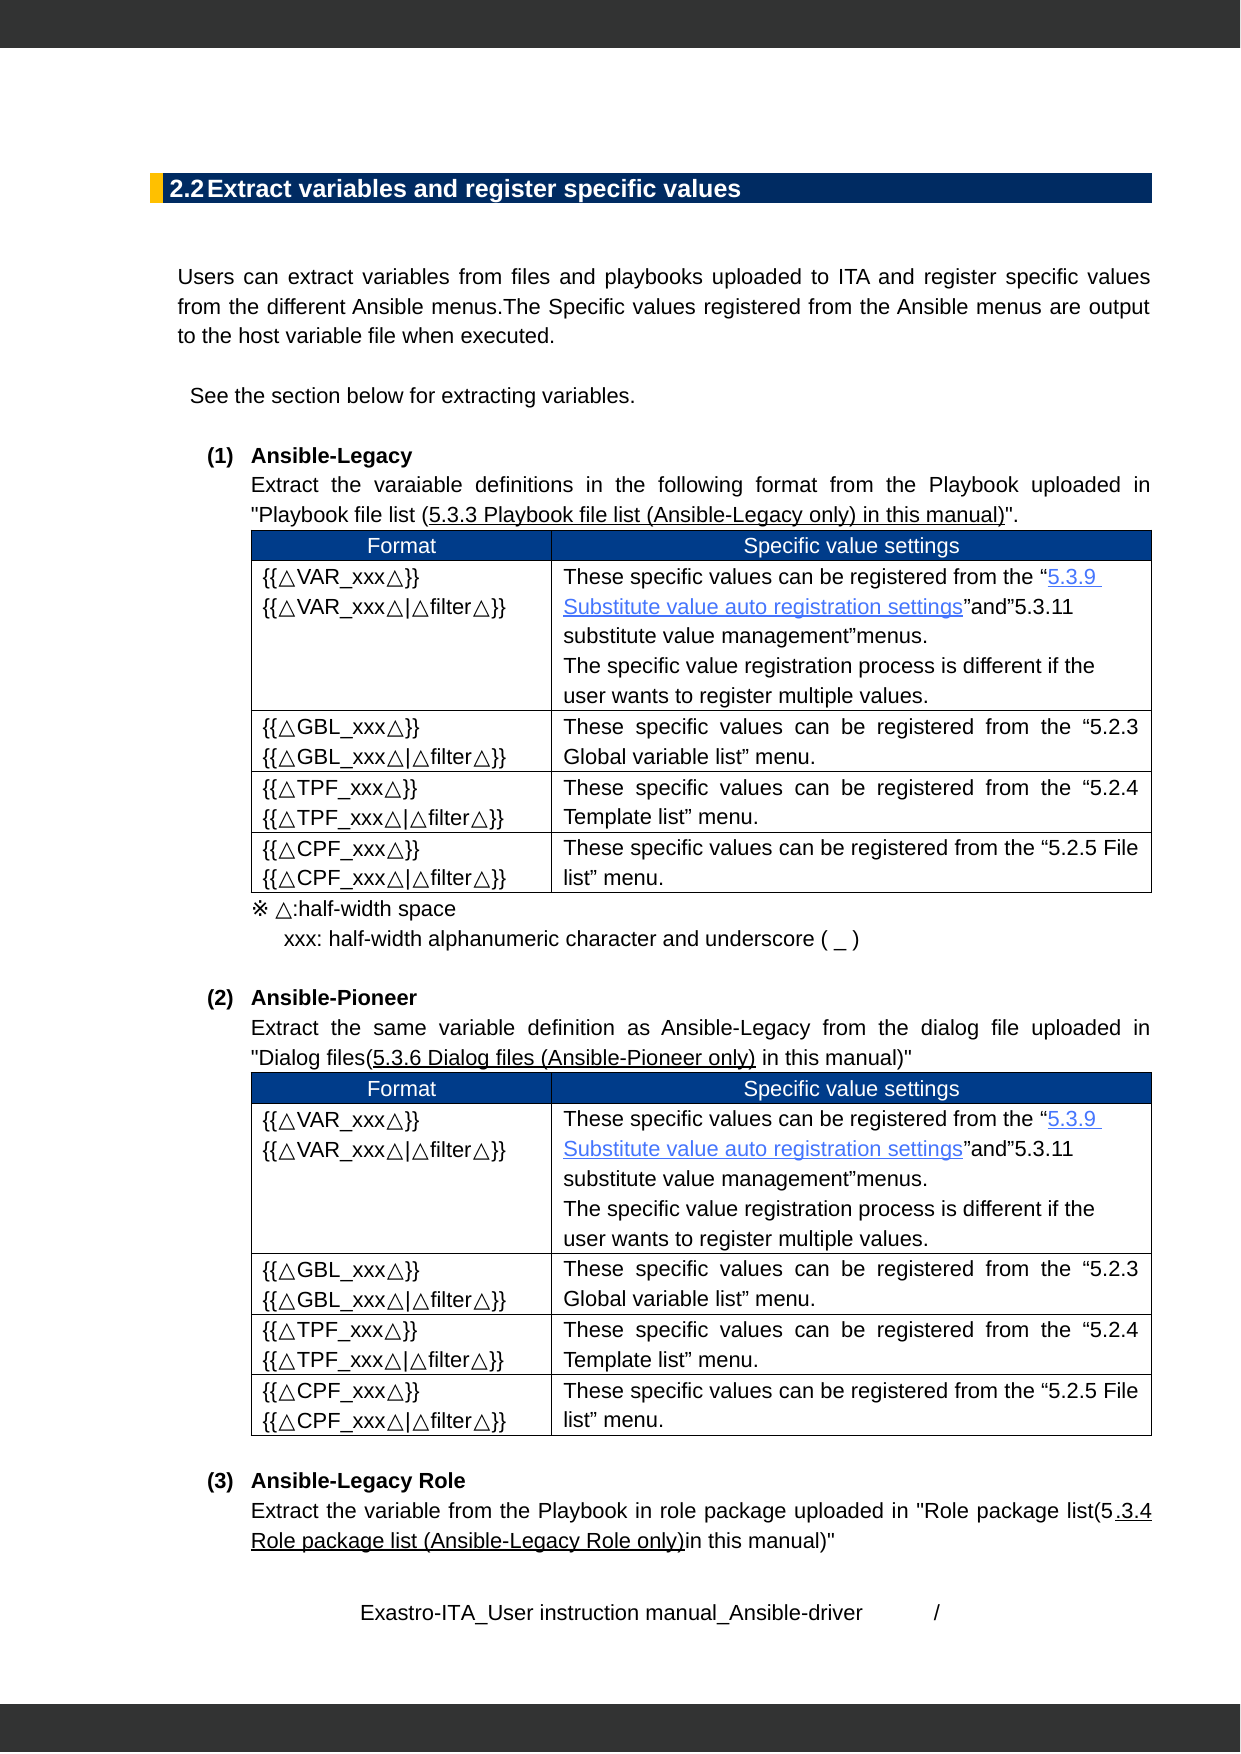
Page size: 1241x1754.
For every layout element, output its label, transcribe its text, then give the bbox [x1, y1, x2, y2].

text Ansible-Pioneer Extract the same variable definition as Ansible-Legacy from the dialog file uploaded in "Dialog files(5.3.6 Dialog files (Ansible-Pioneer only) in this manual)" [207, 983, 1152, 1072]
text Ansible-Legacy Role Extract the variable from the Playbook in role package uploaded in "Role package list(5.3.4 Role package list (Ansible-Legacy Role only)in this manual)" [207, 1466, 1152, 1555]
picture [0, 0, 1241, 48]
table_header Format [252, 1073, 551, 1103]
table_cell {{△GBL_xxx△}} {{△GBL_xxx△|△filter△}} [252, 711, 551, 771]
text See the section below for extracting variables. [165, 381, 1152, 410]
table_cell These specific values can be registered from the “5.2.3 Global variable list” menu. [552, 711, 1151, 771]
list ※ △:half-width space xxx: half-width alphanumeric character and underscore ( _ ) [251, 893, 1152, 953]
table_cell {{△CPF_xxx△}} {{△CPF_xxx△|△filter△}} [252, 1375, 551, 1435]
table_header Format [252, 531, 551, 560]
table_cell These specific values can be registered from the “5.3.9 Substitute value auto registration settings”and”5.3.11 substitute value management”menus. The specific value registration process is different if the user wants to register multiple values. [552, 561, 1151, 710]
table_cell These specific values can be registered from the “5.2.5 File list” menu. [552, 1375, 1151, 1435]
text Ansible-Legacy Extract the varaiable definitions in the following format from the Playbook uploaded in "Playbook file list (5.3.3 Playbook file list (Ansible-Legacy only) in this manual)". [207, 440, 1152, 529]
table_cell These specific values can be registered from the “5.2.4 Template list” menu. [552, 1315, 1151, 1374]
table_cell These specific values can be registered from the “5.2.4 Template list” menu. [552, 772, 1151, 832]
table_cell These specific values can be registered from the “5.3.9 Substitute value auto registration settings”and”5.3.11 substitute value management”menus. The specific value registration process is different if the user wants to register multiple values. [552, 1104, 1151, 1253]
text Users can extract variables from files and playbooks uploaded to ITA and register specific values from the different Ansible menus.The Specific values registered from the Ansible menus are output to the host variable file when executed. [177, 261, 1152, 351]
table_cell {{△TPF_xxx△}} {{△TPF_xxx△|△filter△}} [252, 772, 551, 832]
table_header Specific value settings [552, 531, 1151, 560]
picture [0, 1704, 1241, 1752]
table_cell These specific values can be registered from the “5.2.5 File list” menu. [552, 833, 1151, 892]
table_cell These specific values can be registered from the “5.2.3 Global variable list” menu. [552, 1254, 1151, 1313]
table_cell {{△TPF_xxx△}} {{△TPF_xxx△|△filter△}} [252, 1315, 551, 1374]
table_cell {{△VAR_xxx△}} {{△VAR_xxx△|△filter△}} [252, 1104, 551, 1253]
table_cell {{△VAR_xxx△}} {{△VAR_xxx△|△filter△}} [252, 561, 551, 710]
table_cell {{△GBL_xxx△}} {{△GBL_xxx△|△filter△}} [252, 1254, 551, 1313]
table_cell {{△CPF_xxx△}} {{△CPF_xxx△|△filter△}} [252, 833, 551, 892]
subtitle Extract variables and register specific values [163, 173, 1152, 203]
table_header Specific value settings [552, 1073, 1151, 1103]
